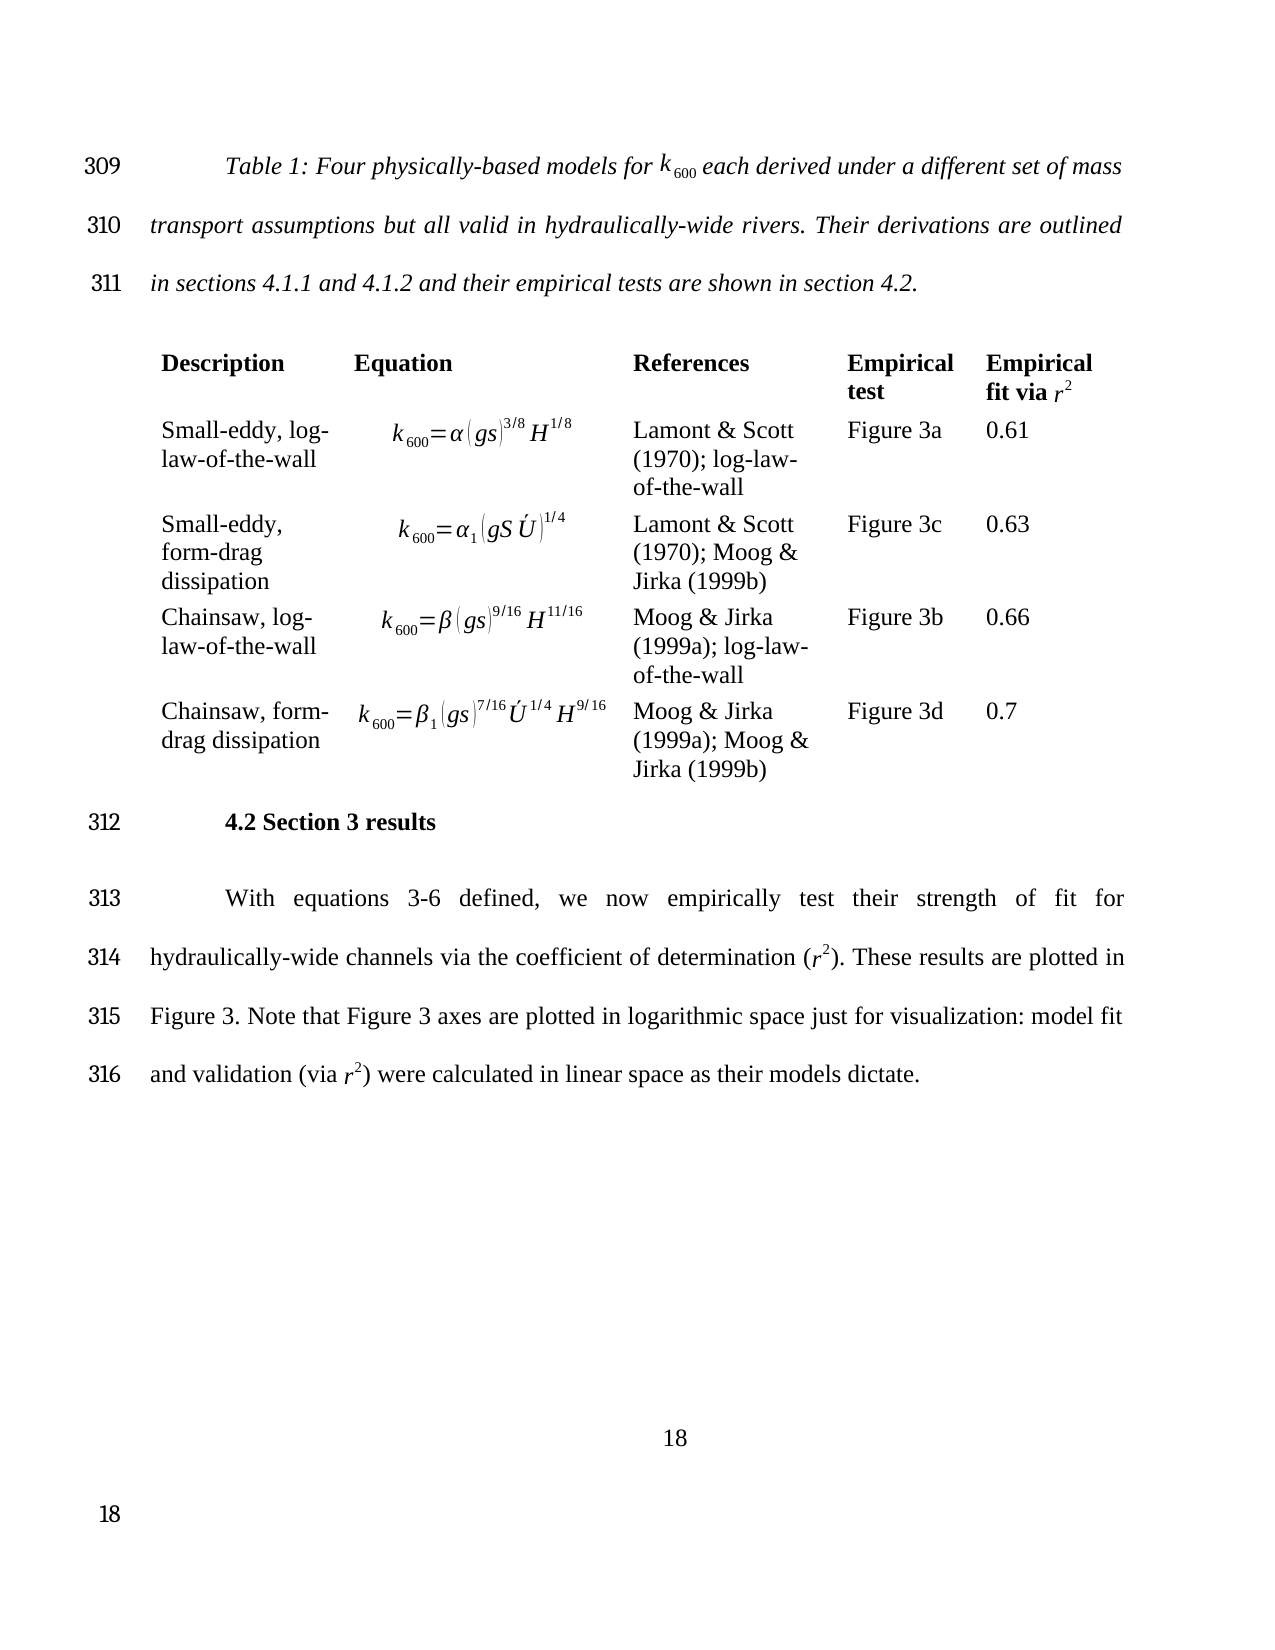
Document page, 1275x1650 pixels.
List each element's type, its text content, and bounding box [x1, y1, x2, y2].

table_cell Moog & Jirka (1999a); log-law-of-the-wall [622, 599, 836, 692]
table_header Description [150, 344, 343, 411]
table_cell [343, 693, 622, 786]
table_cell [343, 599, 622, 692]
table_cell Chainsaw, form-drag dissipation [150, 693, 343, 786]
table_cell Small-eddy, log-law-of-the-wall [150, 411, 343, 505]
table_cell [343, 505, 622, 599]
table_header Empirical fit via [975, 344, 1125, 411]
table_cell Figure 3d [836, 693, 974, 786]
table_cell 0.7 [975, 693, 1125, 786]
table_cell Figure 3c [836, 505, 974, 599]
table_cell 0.66 [975, 599, 1125, 692]
table_cell 0.61 [975, 411, 1125, 505]
table_cell Figure 3b [836, 599, 974, 692]
table_cell Moog & Jirka (1999a); Moog & Jirka (1999b) [622, 693, 836, 786]
text With equations 3-6 defined, we now empirically test their strength of fit for hydraulically-wide channels via the coefficient of determination (). These results are plotted in Figure 3. Note that Figure 3 axes are plotted in logarithmic space just for visualization: model fit and validation (via ) were calculated in linear space as their models dictate. [150, 883, 1125, 1089]
table_cell Lamont & Scott (1970); Moog & Jirka (1999b) [622, 505, 836, 599]
table_cell 0.63 [975, 505, 1125, 599]
table_cell [343, 411, 622, 505]
table_cell Figure 3a [836, 411, 974, 505]
table_cell Chainsaw, log-law-of-the-wall [150, 599, 343, 692]
subtitle 4.2 Section 3 results [150, 807, 1125, 836]
table_header References [622, 344, 836, 411]
table_header Empirical test [836, 344, 974, 411]
text Table 1: Four physically-based models for each derived under a different set of mass transport assumptions but all valid in hydraulically-wide rivers. Their derivations are outlined in sections 4.1.1 and 4.1.2 and their empirical tests are shown in section 4.2. [150, 150, 1125, 296]
table_cell Lamont & Scott (1970); log-law-of-the-wall [622, 411, 836, 505]
table_cell Small-eddy, form-drag dissipation [150, 505, 343, 599]
table_header Equation [343, 344, 622, 411]
